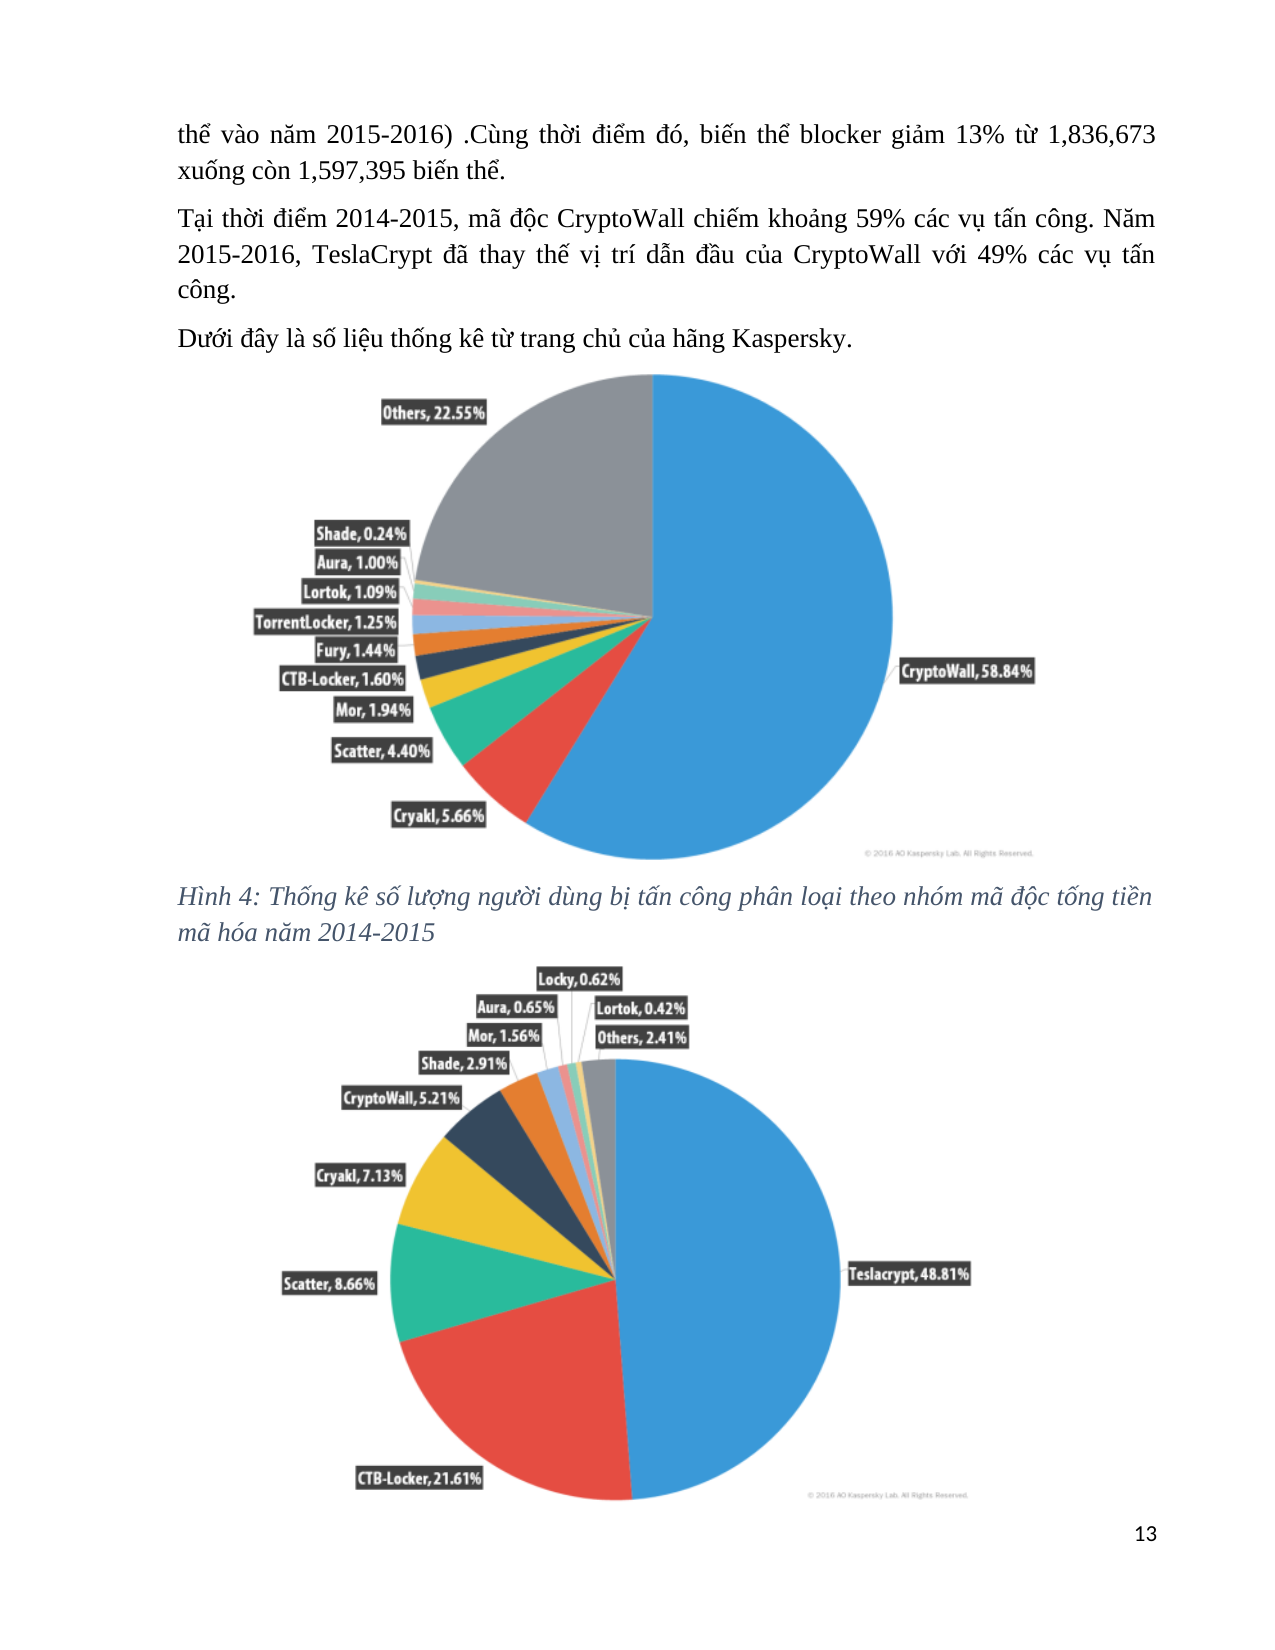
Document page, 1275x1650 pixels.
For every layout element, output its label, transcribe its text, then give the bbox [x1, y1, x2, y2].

picture [177, 370, 1112, 864]
text Dưới đây là số liệu thống kê từ trang chủ của hãng Kaspersky. [177, 322, 1157, 353]
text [177, 118, 1157, 185]
text Hình 4: Thống kê số lượng người dùng bị tấn công phân loại theo nhóm mã độc tống tiền mã hóa năm 2014-2015 [177, 880, 1157, 947]
text Tại thời điểm 2014-2015, mã độc CryptoWall chiếm khoảng 59% các vụ tấn công. Năm 2015-2016, TeslaCrypt đã thay thế vị trí dẫn đầu của CryptoWall với 49% các vụ tấn công. [177, 202, 1157, 305]
picture [177, 964, 1076, 1505]
